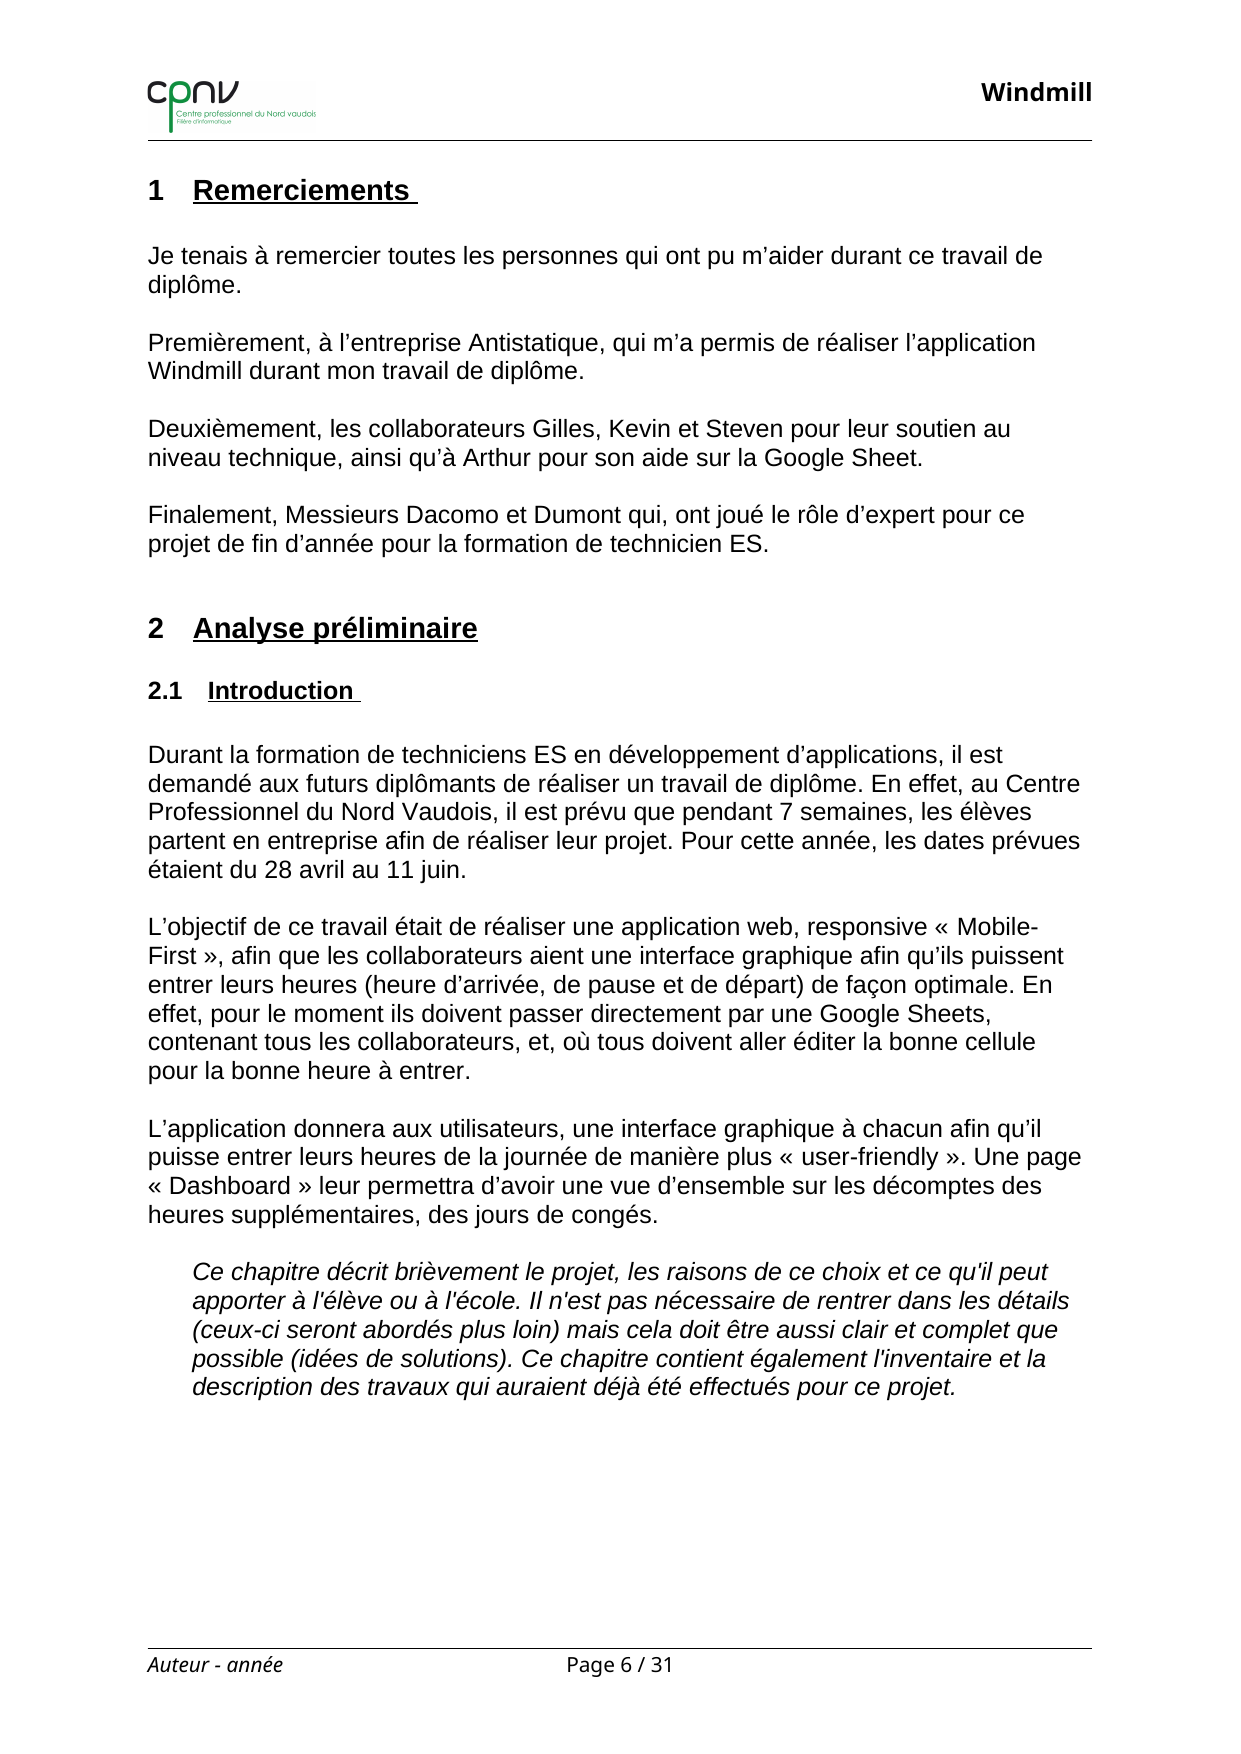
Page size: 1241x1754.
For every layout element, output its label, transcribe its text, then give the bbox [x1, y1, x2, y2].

subtitle Analyse préliminaire [148, 611, 1092, 645]
text Je tenais à remercier toutes les personnes qui ont pu m’aider durant ce travail de diplôme. [148, 241, 1092, 299]
text Durant la formation de techniciens ES en développement d’applications, il est demandé aux futurs diplômants de réaliser un travail de diplôme. En effet, au Centre Professionnel du Nord Vaudois, il est prévu que pendant 7 semaines, les élèves partent en entreprise afin de réaliser leur projet. Pour cette année, les dates prévues étaient du 28 avril au 11 juin. [148, 740, 1092, 883]
text L’application donnera aux utilisateurs, une interface graphique à chacun afin qu’il puisse entrer leurs heures de la journée de manière plus « user-friendly ». Une page « Dashboard » leur permettra d’avoir une vue d’ensemble sur les décomptes des heures supplémentaires, des jours de congés. [148, 1113, 1092, 1228]
subtitle Remerciements [148, 173, 1092, 206]
text Deuxièmement, les collaborateurs Gilles, Kevin et Steven pour leur soutien au niveau technique, ainsi qu’à Arthur pour son aide sur la Google Sheet. [148, 414, 1092, 471]
subtitle Introduction [148, 676, 1092, 705]
text Premièrement, à l’entreprise Antistatique, qui m’a permis de réaliser l’application Windmill durant mon travail de diplôme. [148, 327, 1092, 385]
text L’objectif de ce travail était de réaliser une application web, responsive « Mobile-First », afin que les collaborateurs aient une interface graphique afin qu’ils puissent entrer leurs heures (heure d’arrivée, de pause et de départ) de façon optimale. En effet, pour le moment ils doivent passer directement par une Google Sheets, contenant tous les collaborateurs, et, où tous doivent aller éditer la bonne cellule pour la bonne heure à entrer. [148, 912, 1092, 1085]
text Ce chapitre décrit brièvement le projet, les raisons de ce choix et ce qu'il peut apporter à l'élève ou à l'école. Il n'est pas nécessaire de rentrer dans les détails (ceux-ci seront abordés plus loin) mais cela doit être aussi clair et complet que possible (idées de solutions). Ce chapitre contient également l'inventaire et la description des travaux qui auraient déjà été effectués pour ce projet. [192, 1257, 1092, 1401]
text Finalement, Messieurs Dacomo et Dumont qui, ont joué le rôle d’expert pour ce projet de fin d’année pour la formation de technicien ES. [148, 500, 1092, 557]
picture [147, 81, 316, 133]
